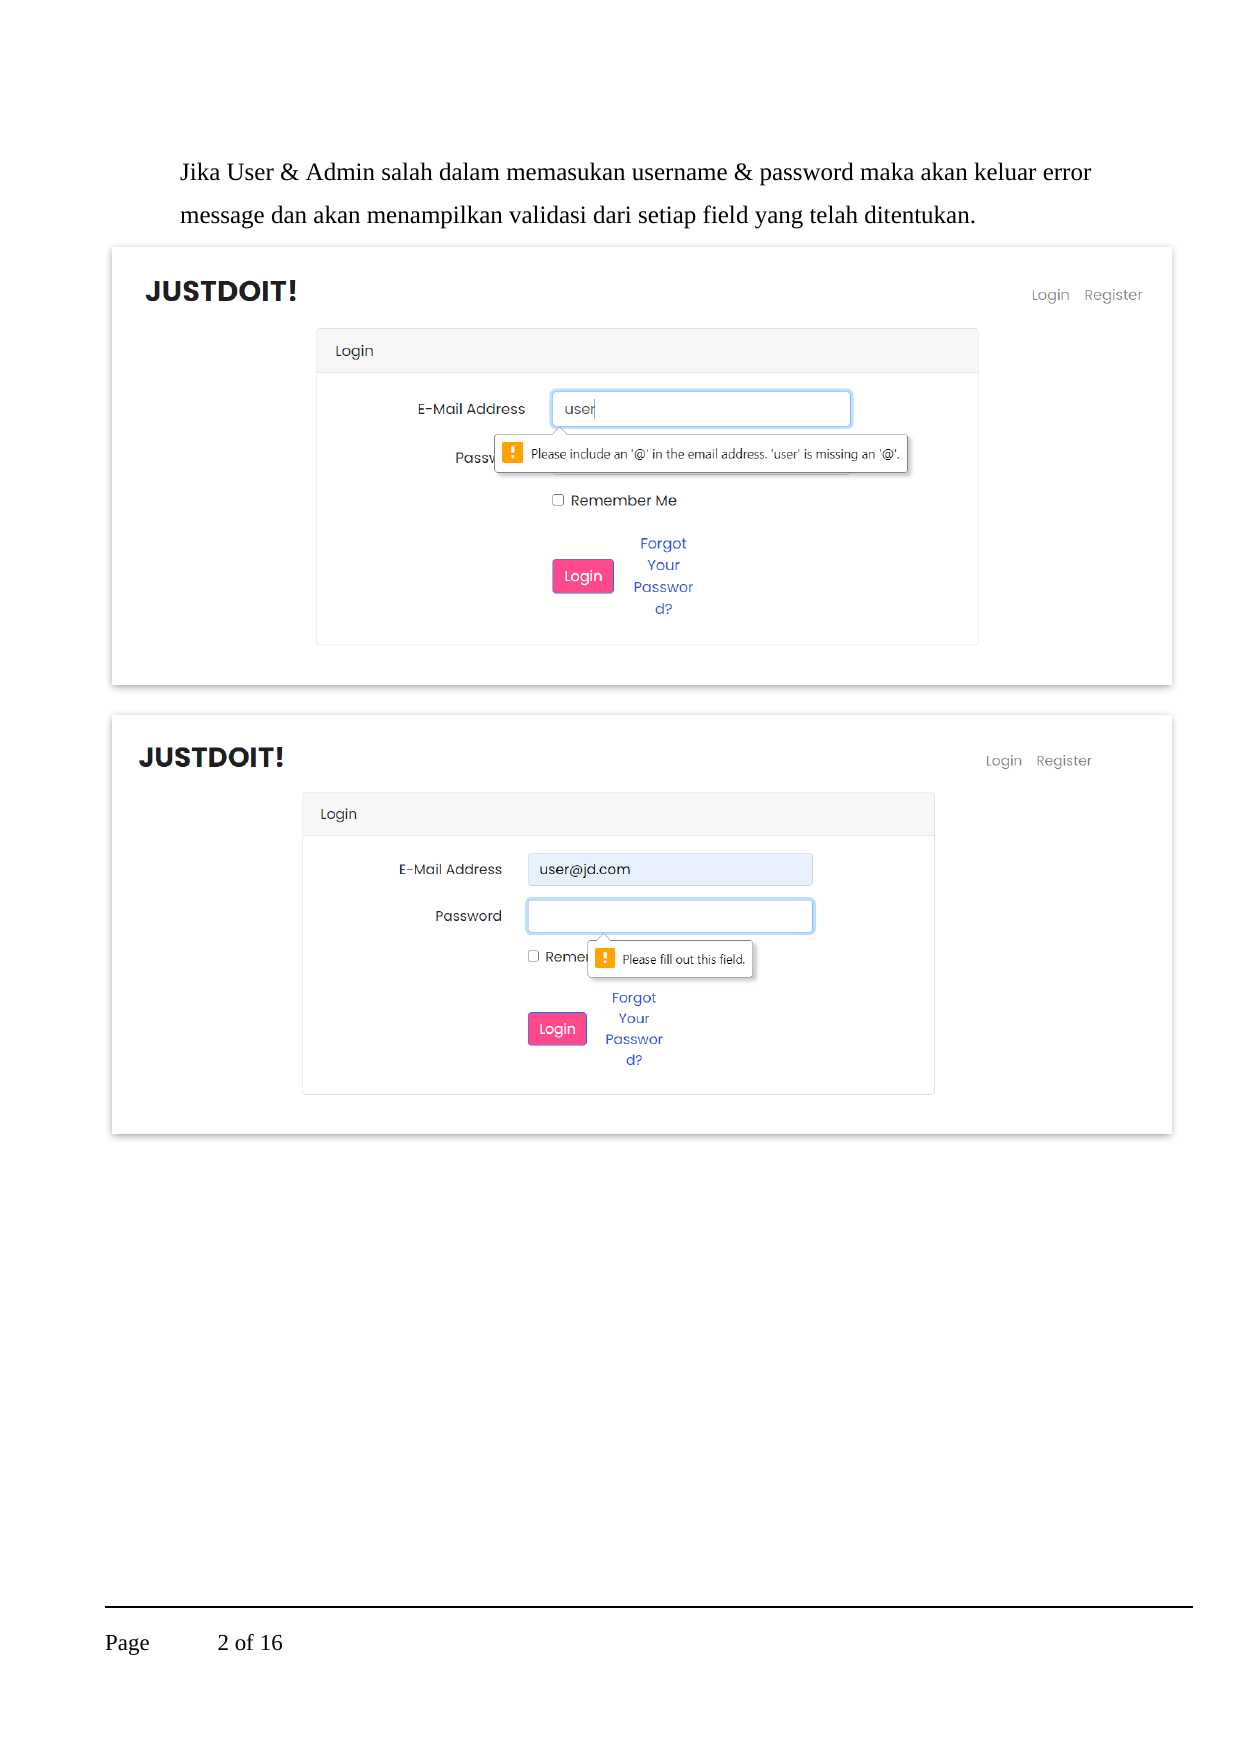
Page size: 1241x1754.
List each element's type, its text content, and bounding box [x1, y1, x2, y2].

picture [127, 262, 1157, 670]
picture [127, 729, 1157, 1120]
list Jika User & Admin salah dalam memasukan username & password maka akan keluar error message dan akan menampilkan validasi dari setiap field yang telah ditentukan. [180, 157, 1135, 228]
